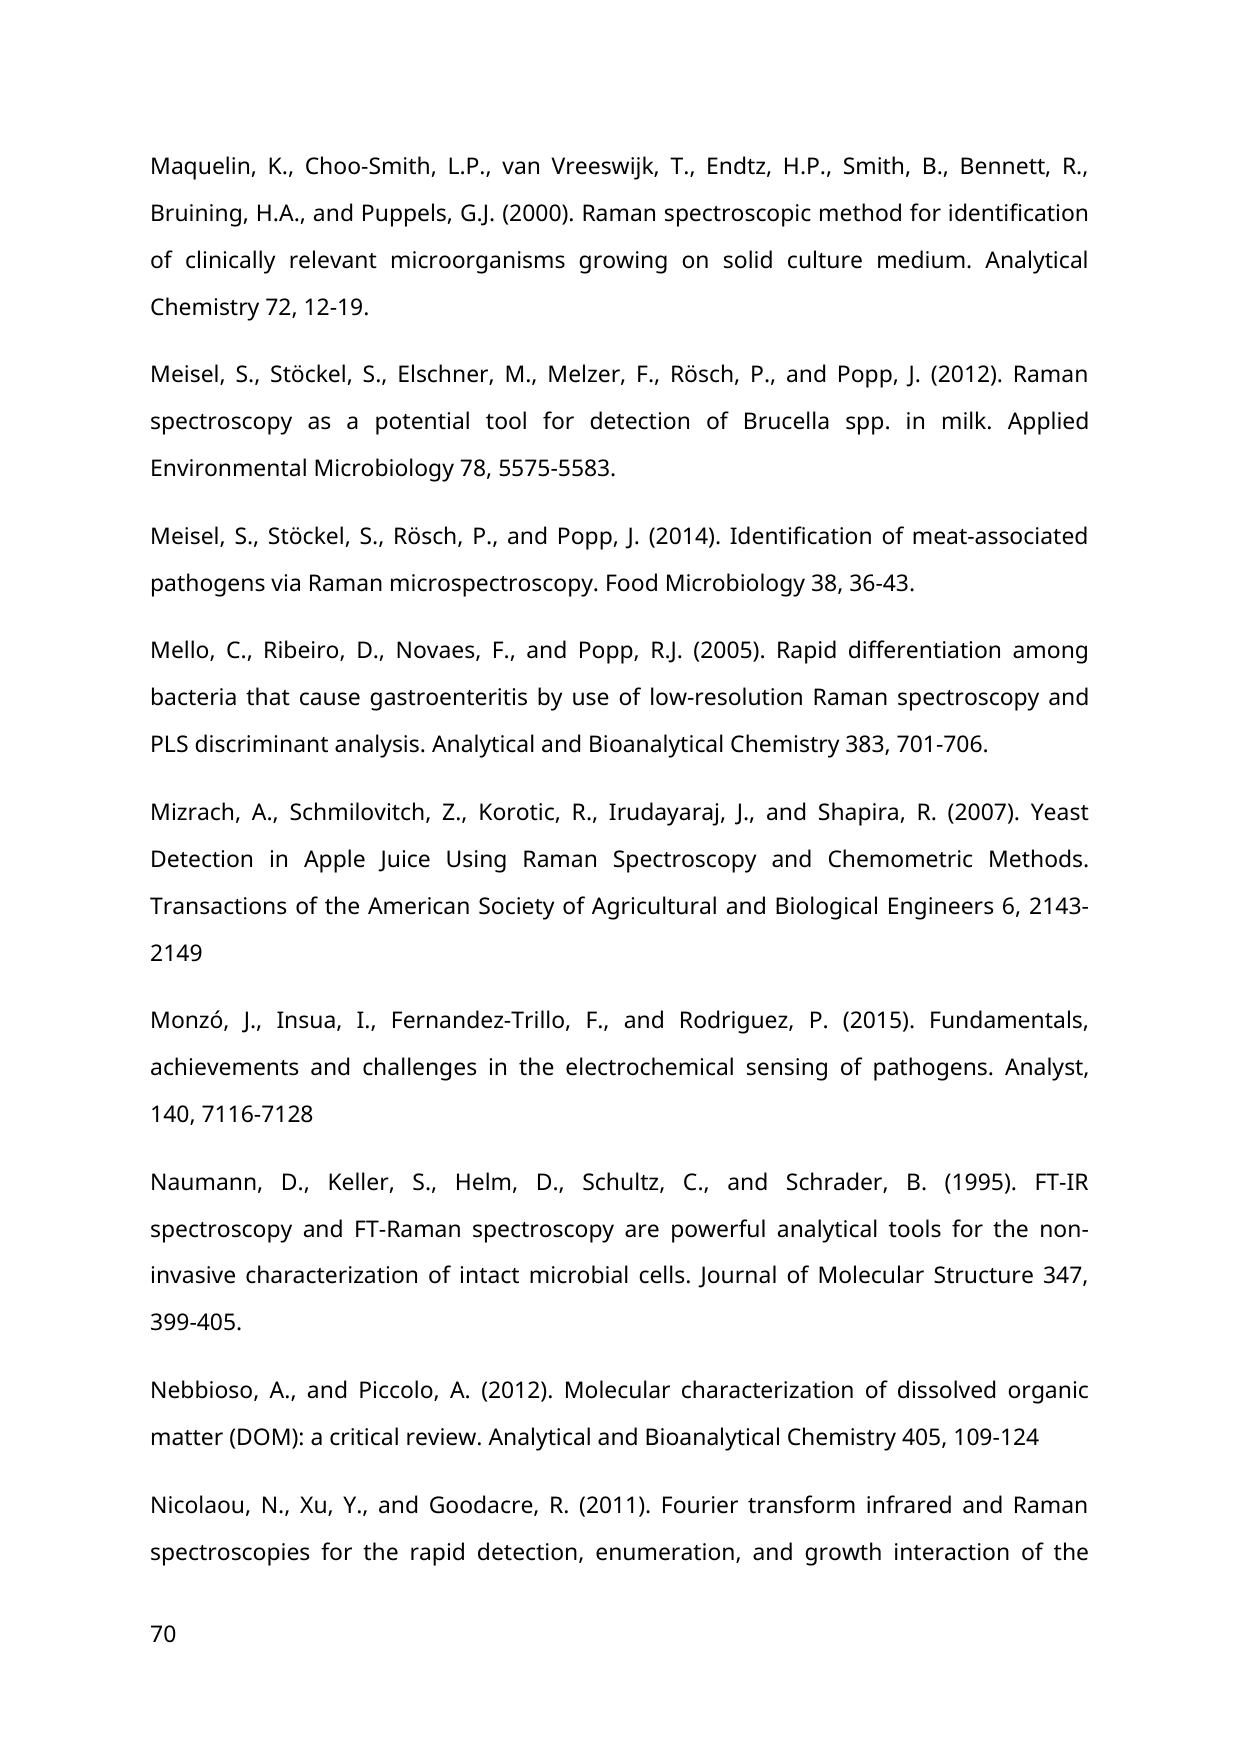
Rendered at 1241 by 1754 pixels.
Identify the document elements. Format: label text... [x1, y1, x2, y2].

text Nebbioso, A., and Piccolo, A. (2012). Molecular characterization of dissolved organic matter (DOM): a critical review. Analytical and Bioanalytical Chemistry 405, 109-124 [150, 1374, 1090, 1452]
text Mello, C., Ribeiro, D., Novaes, F., and Popp, R.J. (2005). Rapid differentiation among bacteria that cause gastroenteritis by use of low-resolution Raman spectroscopy and PLS discriminant analysis. Analytical and Bioanalytical Chemistry 383, 701-706. [150, 634, 1090, 759]
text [150, 1488, 1090, 1567]
text Mizrach, A., Schmilovitch, Z., Korotic, R., Irudayaraj, J., and Shapira, R. (2007). Yeast Detection in Apple Juice Using Raman Spectroscopy and Chemometric Methods. Transactions of the American Society of Agricultural and Biological Engineers 6, 2143-2149 [150, 796, 1090, 968]
text Naumann, D., Keller, S., Helm, D., Schultz, C., and Schrader, B. (1995). FT-IR spectroscopy and FT-Raman spectroscopy are powerful analytical tools for the non-invasive characterization of intact microbial cells. Journal of Molecular Structure 347, 399-405. [150, 1166, 1090, 1337]
text Meisel, S., Stöckel, S., Rösch, P., and Popp, J. (2014). Identification of meat-associated pathogens via Raman microspectroscopy. Food Microbiology 38, 36-43. [150, 520, 1090, 598]
text Monzó, J., Insua, I., Fernandez-Trillo, F., and Rodriguez, P. (2015). Fundamentals, achievements and challenges in the electrochemical sensing of pathogens. Analyst, 140, 7116-7128 [150, 1004, 1090, 1129]
text Maquelin, K., Choo-Smith, L.P., van Vreeswijk, T., Endtz, H.P., Smith, B., Bennett, R., Bruining, H.A., and Puppels, G.J. (2000). Raman spectroscopic method for identification of clinically relevant microorganisms growing on solid culture medium. Analytical Chemistry 72, 12-19. [150, 150, 1090, 322]
text Meisel, S., Stöckel, S., Elschner, M., Melzer, F., Rösch, P., and Popp, J. (2012). Raman spectroscopy as a potential tool for detection of Brucella spp. in milk. Applied Environmental Microbiology 78, 5575-5583. [150, 358, 1090, 483]
